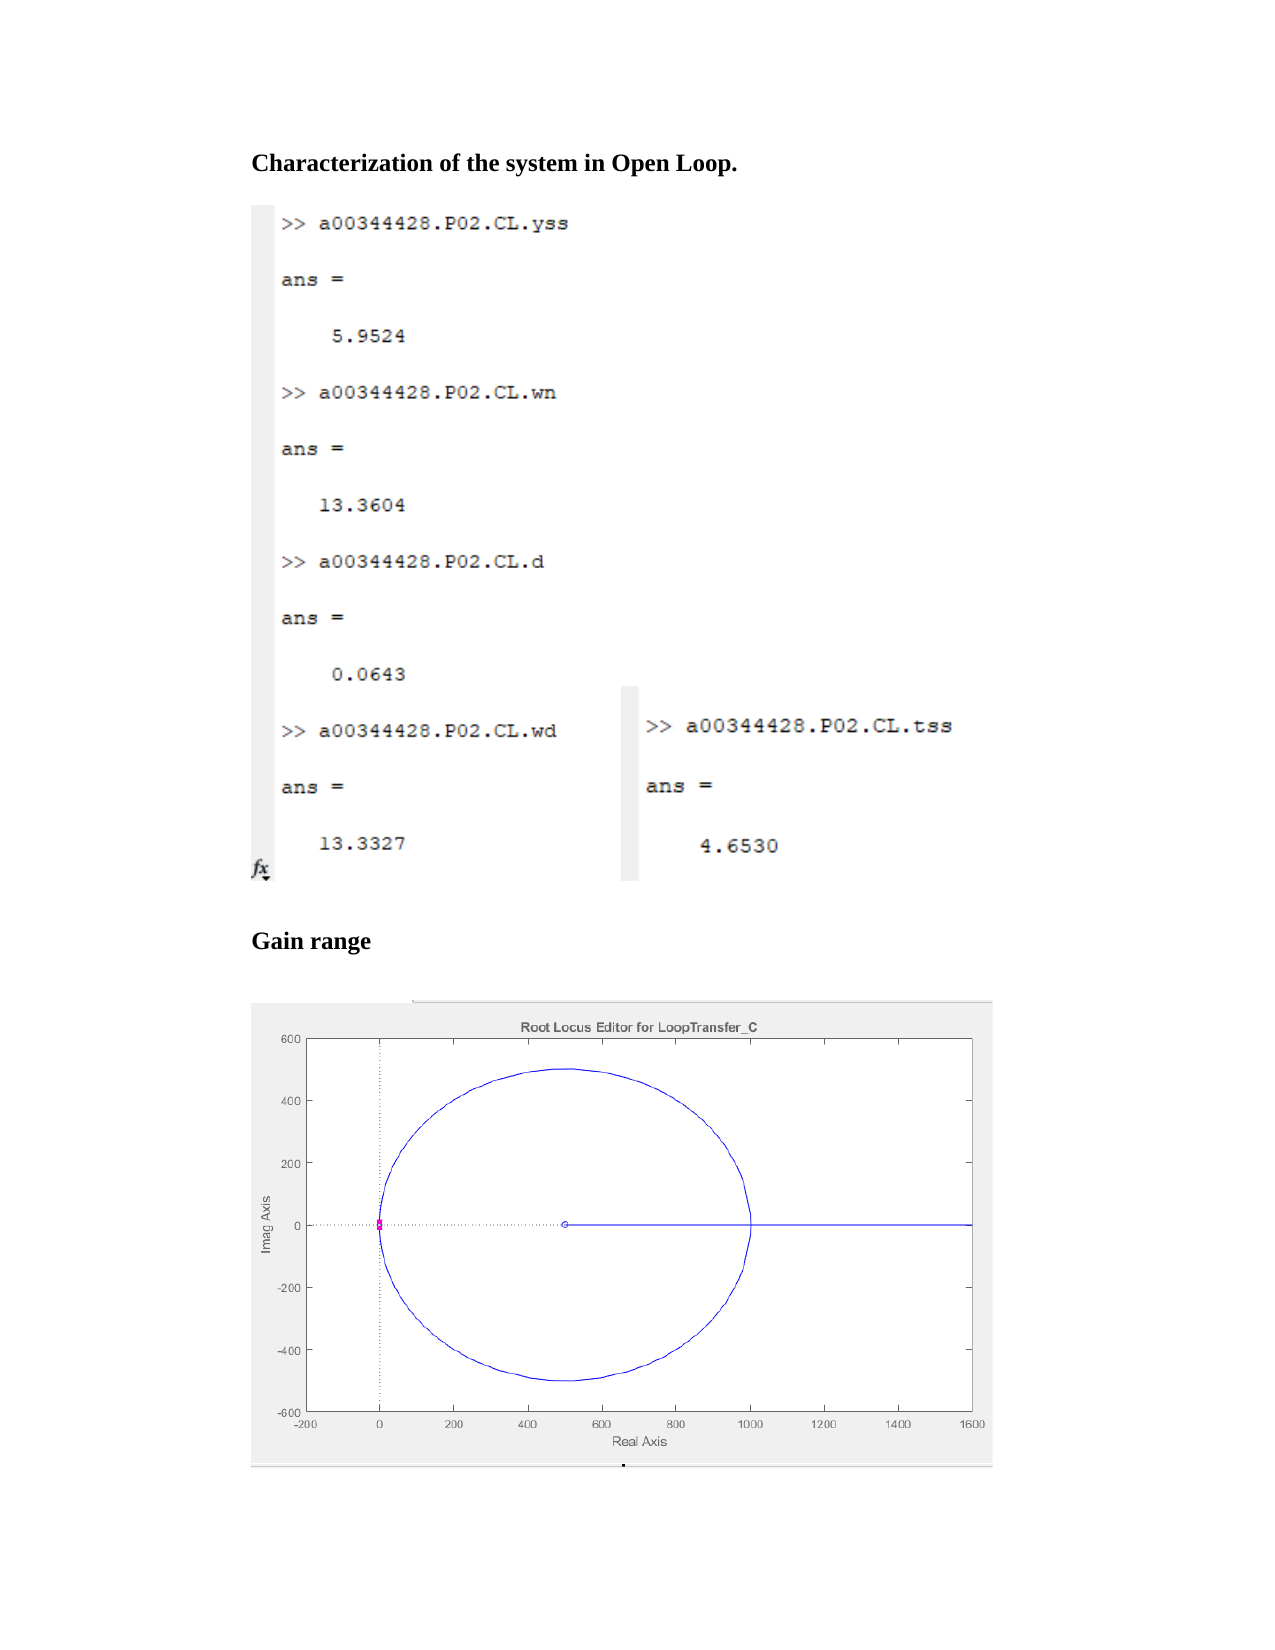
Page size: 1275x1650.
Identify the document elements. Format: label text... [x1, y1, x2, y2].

picture [251, 205, 1017, 881]
text Characterization of the system in Open Loop. [177, 148, 1098, 176]
text Gain range [177, 926, 1098, 954]
picture [251, 1000, 993, 1468]
